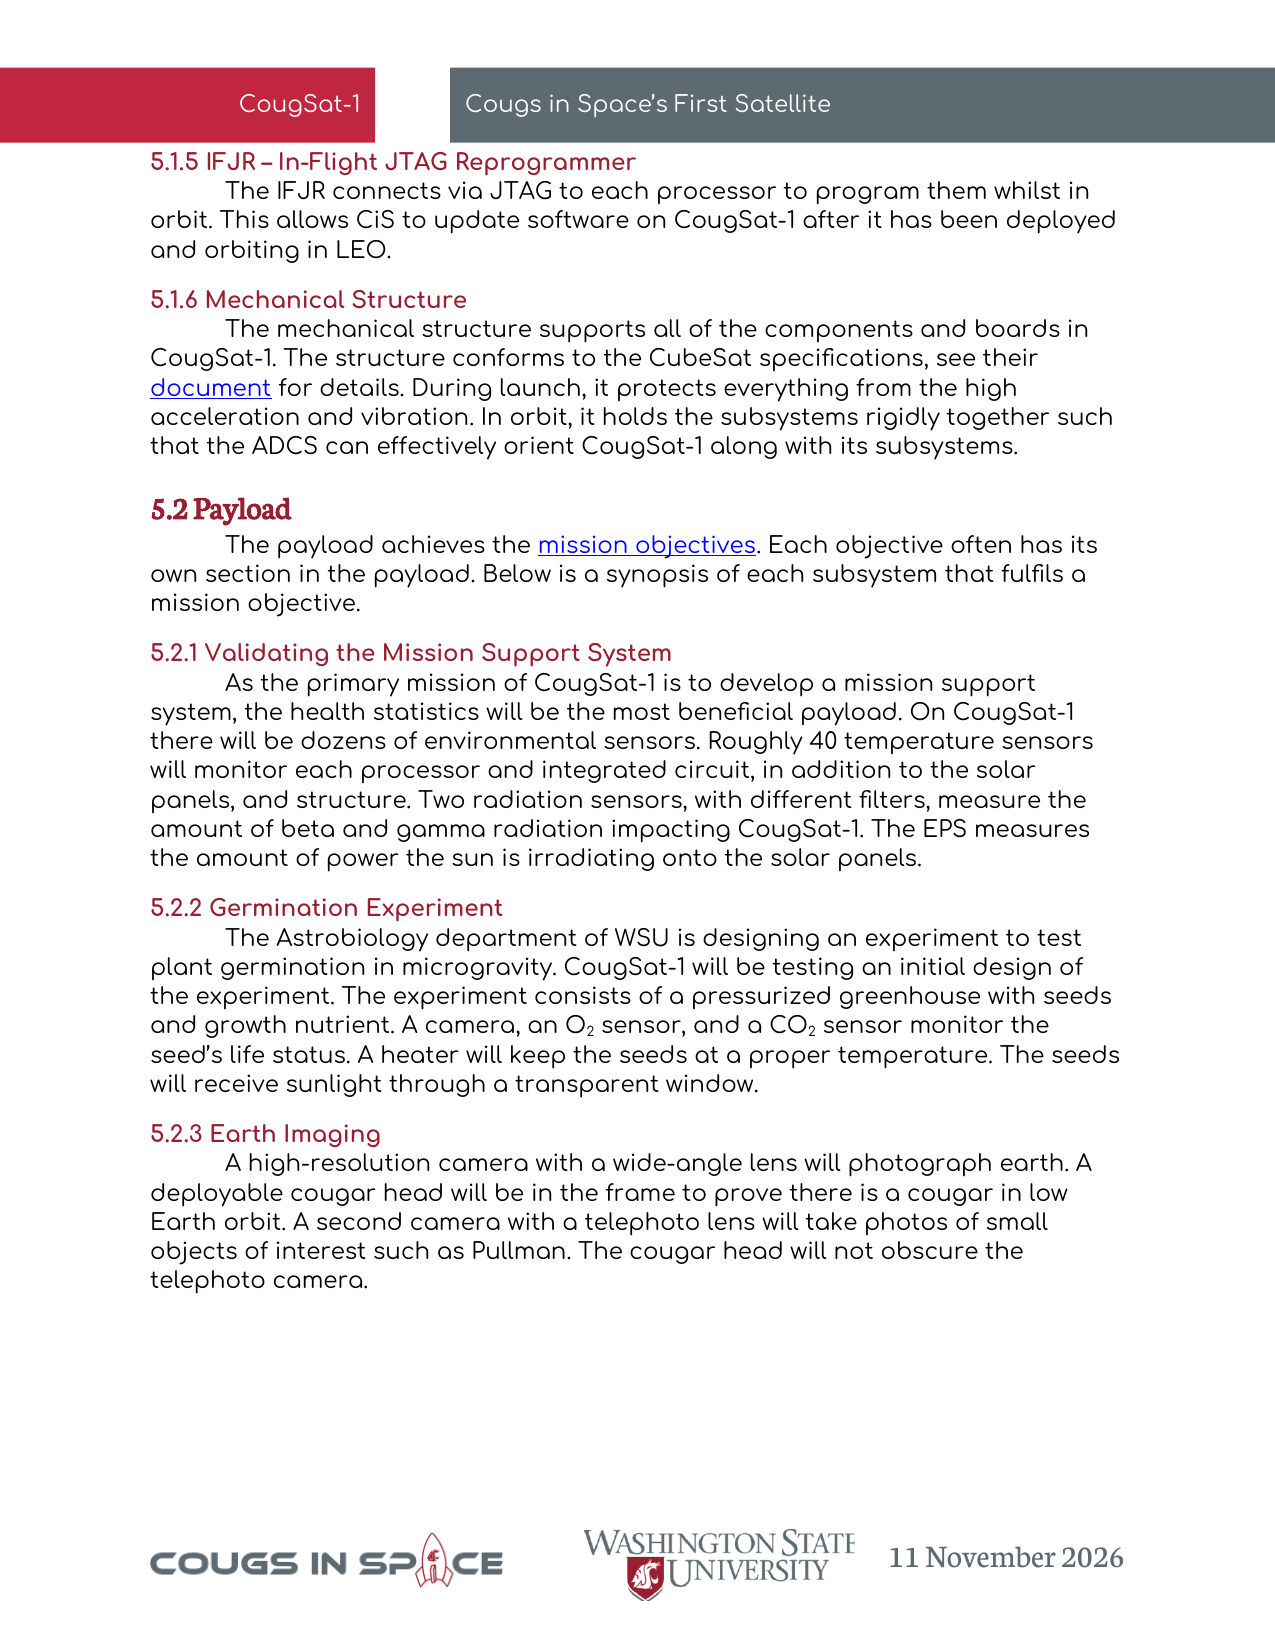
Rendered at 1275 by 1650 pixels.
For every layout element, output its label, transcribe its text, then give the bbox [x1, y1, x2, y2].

text As the primary mission of CougSat-1 is to develop a mission support system, the health statistics will be the most beneficial payload. On CougSat-1 there will be dozens of environmental sensors. Roughly 40 temperature sensors will monitor each processor and integrated circuit, in addition to the solar panels, and structure. Two radiation sensors, with different filters, measure the amount of beta and gamma radiation impacting CougSat-1. The EPS measures the amount of power the sun is irradiating onto the solar panels. [150, 671, 1125, 872]
subtitle 5.2 Payload [150, 484, 1125, 527]
picture [150, 1532, 503, 1589]
subtitle 5.1.6 Mechanical Structure [150, 288, 1125, 313]
text The IFJR connects via JTAG to each processor to program them whilst in orbit. This allows CiS to update software on CougSat-1 after it has been deployed and orbiting in LEO. [150, 179, 1125, 263]
subtitle 5.1.5 IFJR – In-Flight JTAG Reprogrammer [150, 150, 1125, 176]
text A high-resolution camera with a wide-angle lens will photograph earth. A deployable cougar head will be in the frame to prove there is a cougar in low Earth orbit. A second camera with a telephoto lens will take photos of small objects of interest such as Pullman. The cougar head will not obscure the telephoto camera. [150, 1151, 1125, 1294]
picture [582, 1528, 854, 1601]
subtitle 5.2.1 Validating the Mission Support System [150, 641, 1125, 667]
text The payload achieves the mission objectives. Each objective often has its own section in the payload. Below is a synopsis of each subsystem that fulfils a mission objective. [150, 533, 1125, 617]
subtitle 5.2.2 Germination Experiment [150, 896, 1125, 922]
text The Astrobiology department of WSU is designing an experiment to test plant germination in microgravity. CougSat-1 will be testing an initial design of the experiment. The experiment consists of a pressurized greenhouse with seeds and growth nutrient. A camera, an O2 sensor, and a CO2 sensor monitor the seed’s life status. A heater will keep the seeds at a proper temperature. The seeds will receive sunlight through a transparent window. [150, 926, 1125, 1098]
text The mechanical structure supports all of the components and boards in CougSat-1. The structure conforms to the CubeSat specifications, see their document for details. During launch, it protects everything from the high acceleration and vibration. In orbit, it holds the subsystems rigidly together such that the ADCS can effectively orient CougSat-1 along with its subsystems. [150, 317, 1125, 460]
subtitle 5.2.3 Earth Imaging [150, 1122, 1125, 1148]
